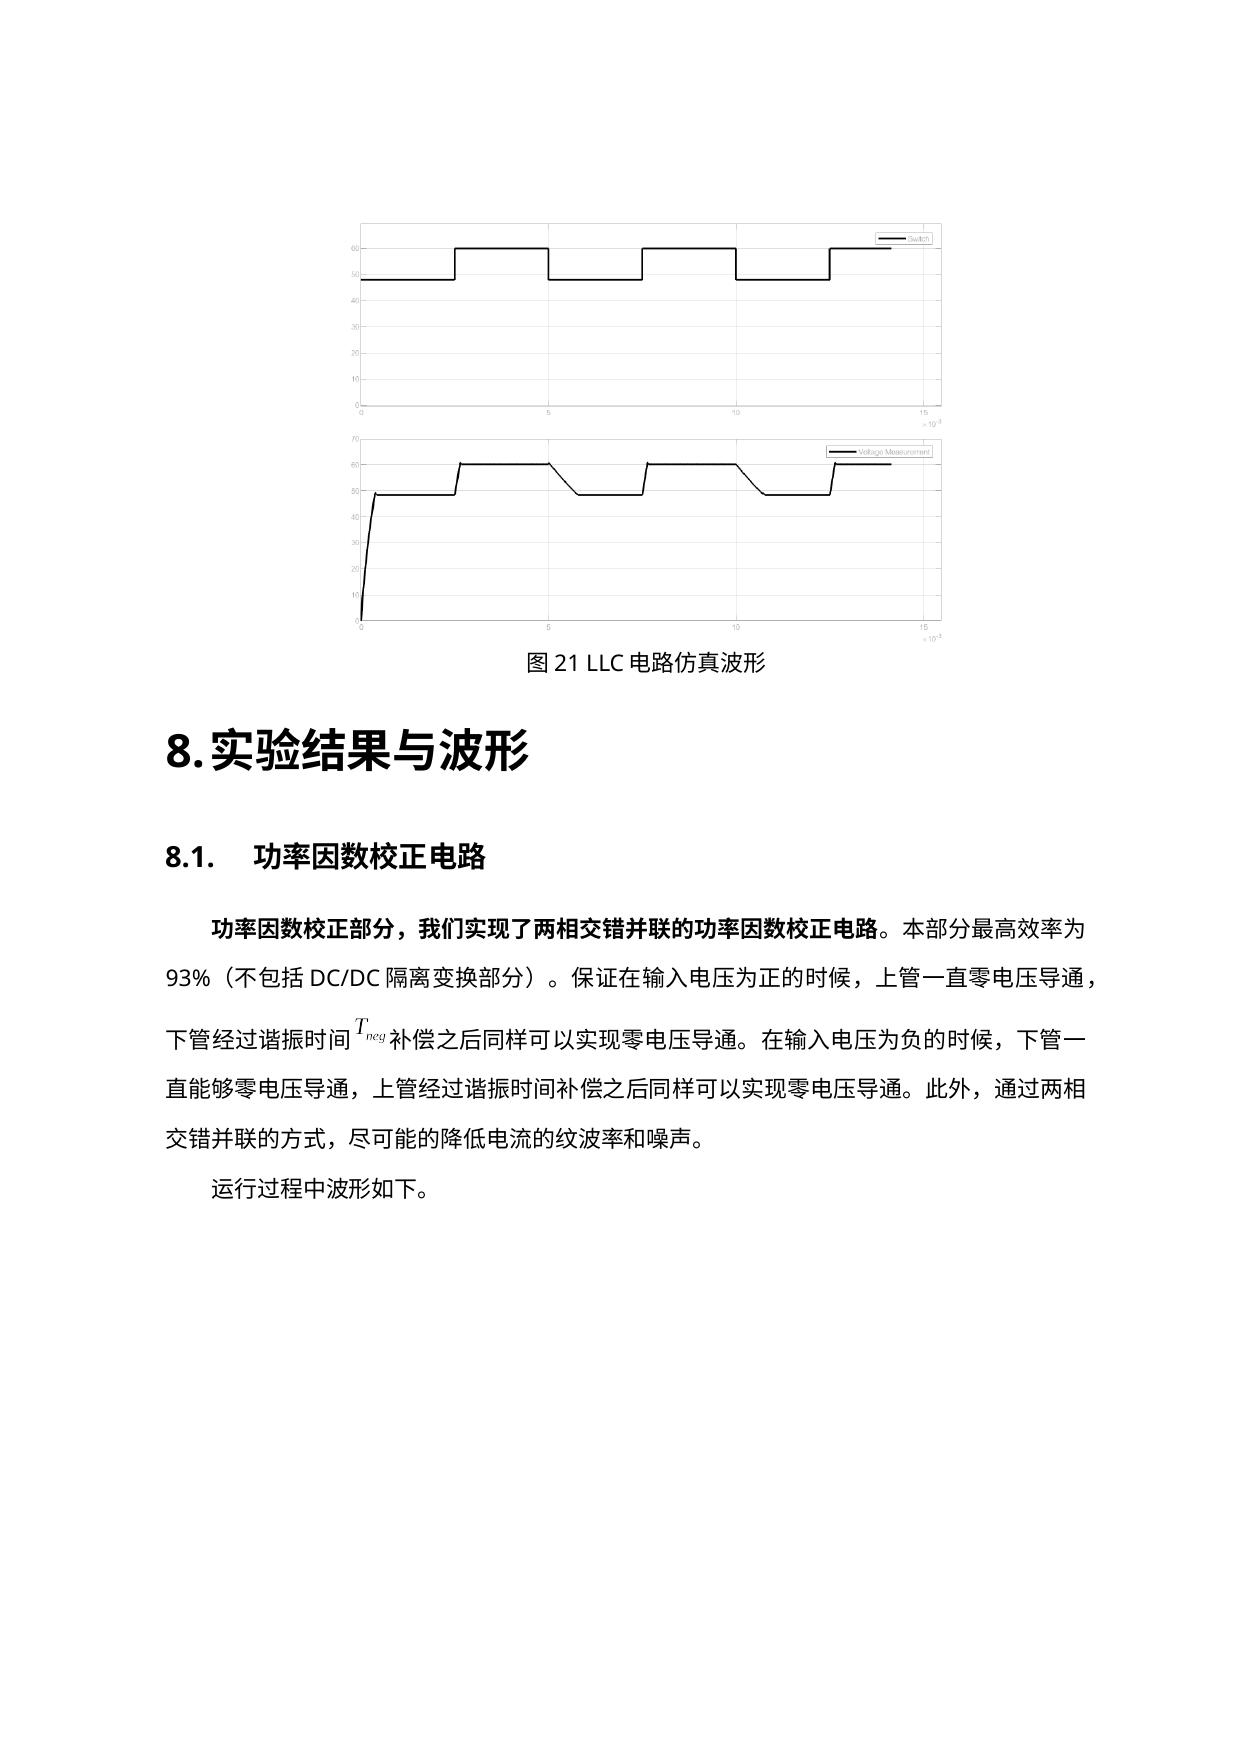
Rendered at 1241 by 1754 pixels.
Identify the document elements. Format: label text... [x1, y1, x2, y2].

subtitle 功率因数校正电路 [165, 816, 1087, 876]
text 图21 LLC电路仿真波形 [165, 645, 1087, 678]
text 功率因数校正部分，我们实现了两相交错并联的功率因数校正电路。本部分最高效率为93%（不包括DC/DC隔离变换部分）。保证在输入电压为正的时候，上管一直零电压导通，下管经过谐振时间补偿之后同样可以实现零电压导通。在输入电压为负的时候，下管一直能够零电压导通，上管经过谐振时间补偿之后同样可以实现零电压导通。此外，通过两相交错并联的方式，尽可能的降低电流的纹波率和噪声。 [165, 911, 1087, 1154]
picture [350, 217, 948, 646]
subtitle 实验结果与波形 [165, 714, 1087, 781]
text 运行过程中波形如下。 [165, 1171, 1087, 1204]
